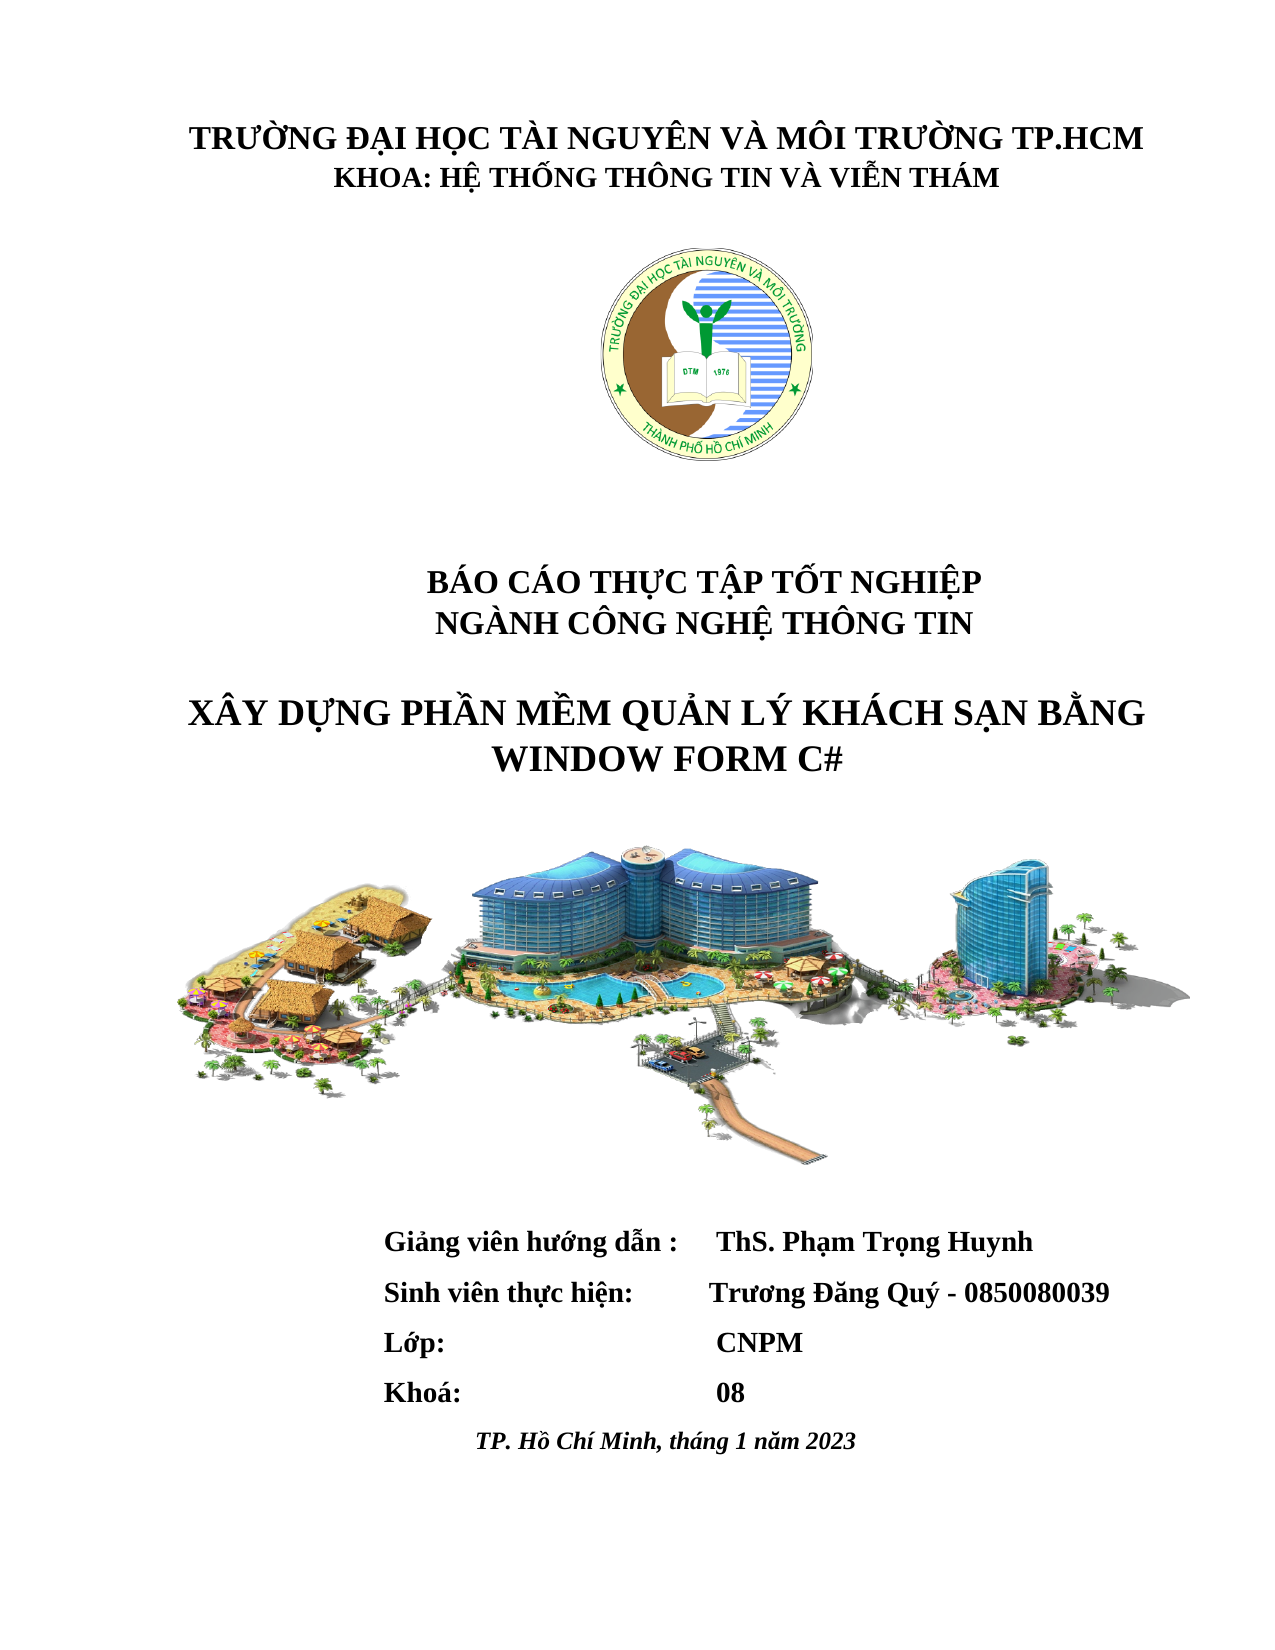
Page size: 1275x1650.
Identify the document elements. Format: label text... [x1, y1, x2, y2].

text BÁO CÁO THỰC TẬP TỐT NGHIỆP [177, 562, 1156, 600]
text TRƯỜNG ĐẠI HỌC TÀI NGUYÊN VÀ MÔI TRƯỜNG TP.HCM [177, 118, 1156, 157]
text Khoá: 08 [384, 1375, 1156, 1409]
text Sinh viên thực hiện: Trương Đăng Quý - 0850080039 [384, 1275, 1156, 1308]
text Lớp: CNPM [384, 1325, 1156, 1359]
picture [177, 845, 1190, 1165]
text KHOA: HỆ THỐNG THÔNG TIN VÀ VIỄN THÁM [177, 160, 1156, 193]
text XÂY DỰNG PHẦN MỀM QUẢN LÝ KHÁCH SẠN BẰNG WINDOW FORM C# [177, 690, 1156, 780]
text NGÀNH CÔNG NGHỆ THÔNG TIN [177, 603, 1156, 642]
text TP. Hồ Chí Minh, tháng 1 năm 2023 [177, 1426, 1156, 1454]
text Giảng viên hướng dẫn : ThS. Phạm Trọng Huynh [384, 1224, 1156, 1258]
picture [600, 248, 813, 461]
